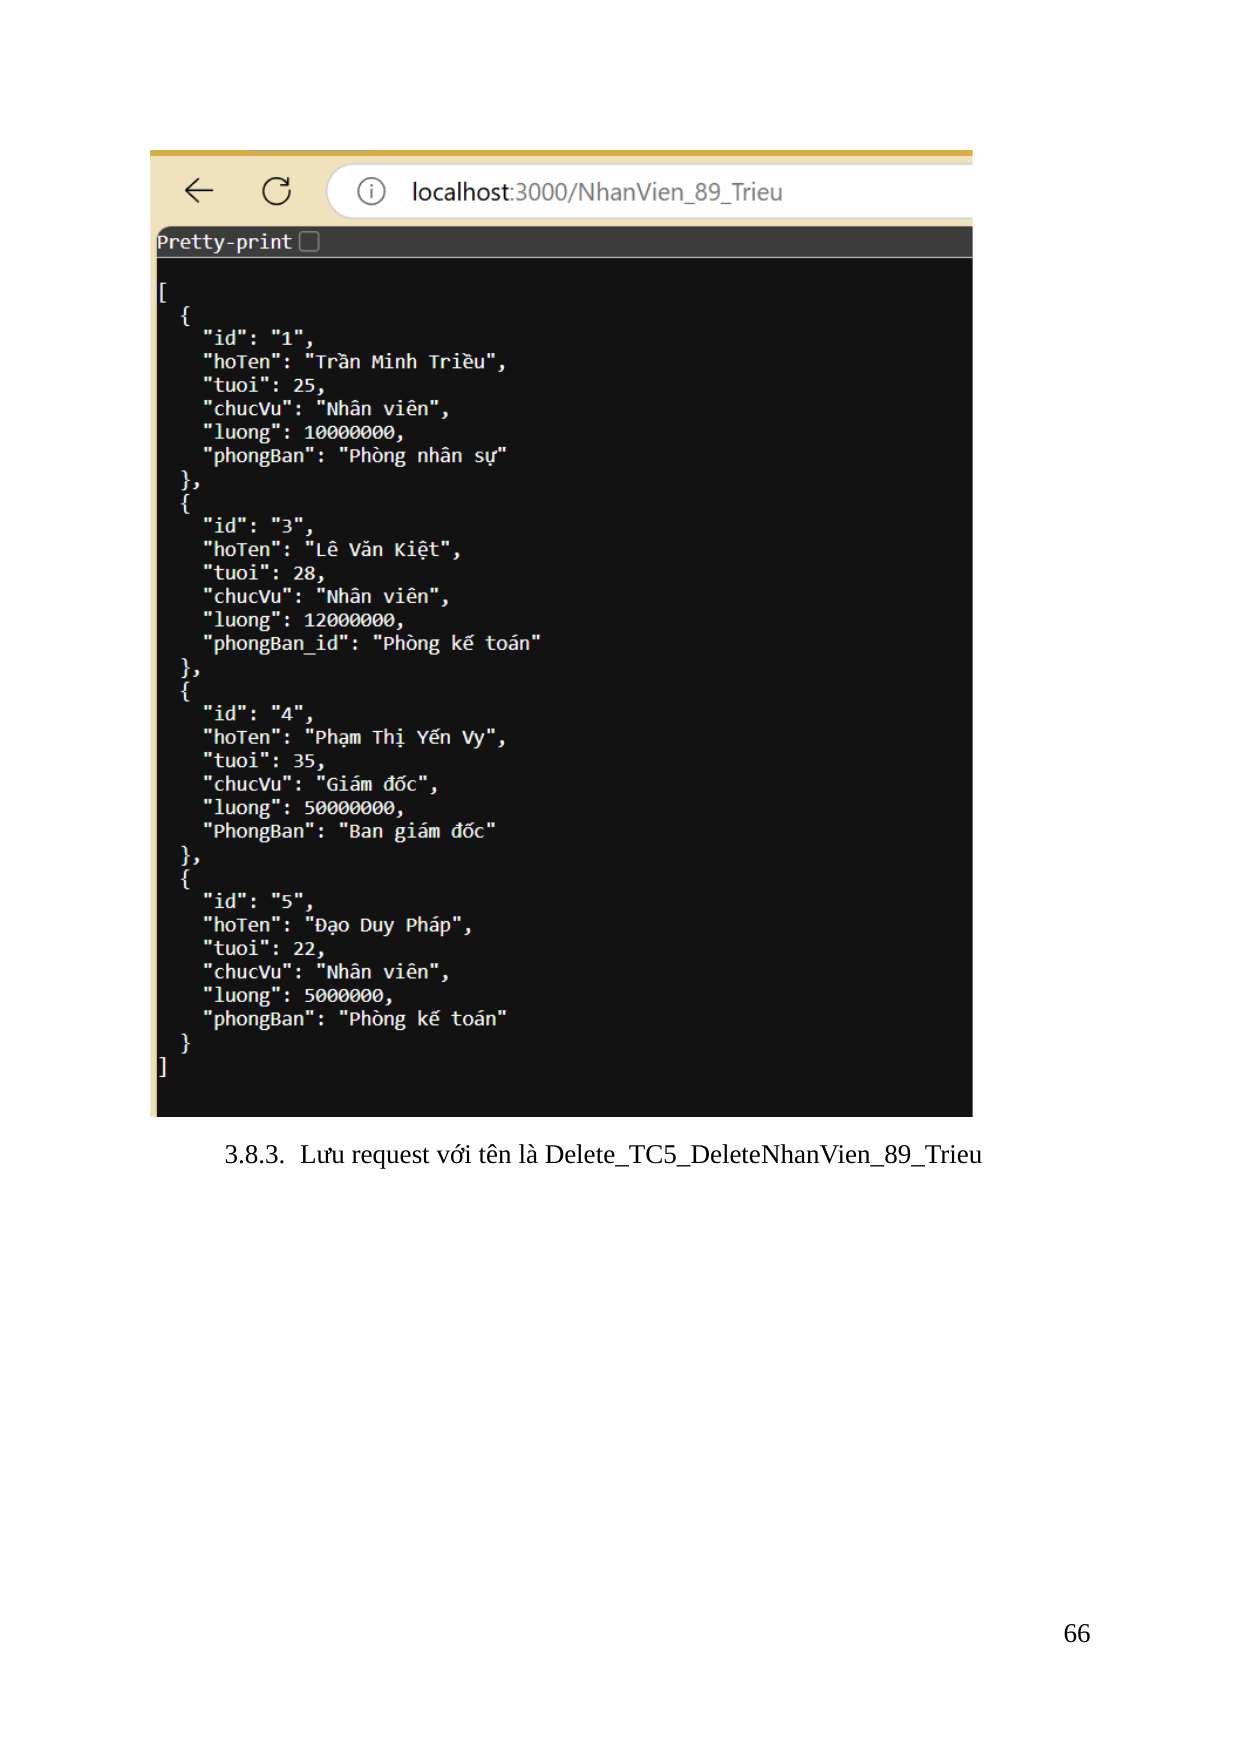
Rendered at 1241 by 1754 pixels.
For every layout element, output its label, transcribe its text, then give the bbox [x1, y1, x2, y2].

subtitle Lưu request với tên là Delete_TC5_DeleteNhanVien_89_Trieu [224, 1138, 1090, 1169]
picture [150, 150, 973, 1117]
